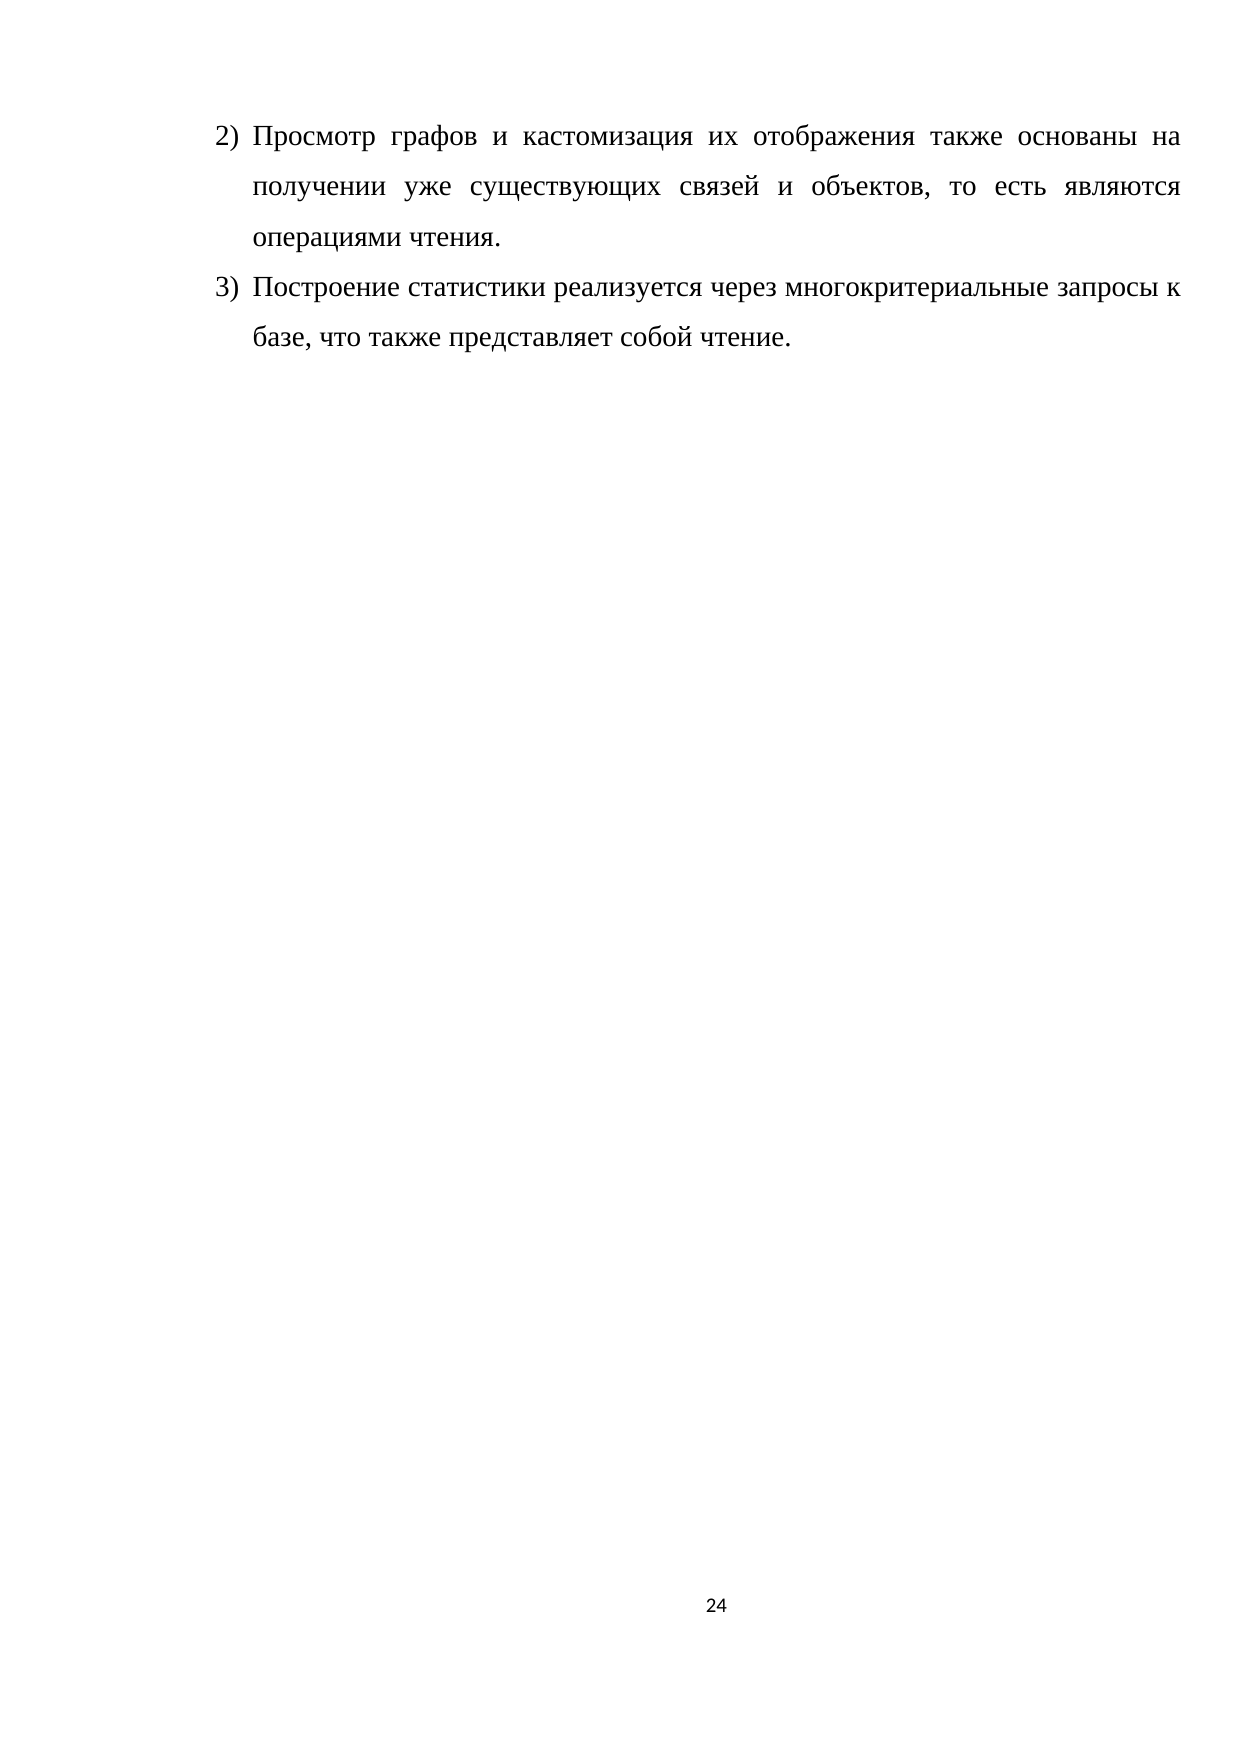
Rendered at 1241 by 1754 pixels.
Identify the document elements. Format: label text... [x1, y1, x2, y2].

list Просмотр графов и кастомизация их отображения также основаны на получении уже существующих связей и объектов, то есть являются операциями чтения. [215, 118, 1181, 252]
list Построение статистики реализуется через многокритериальные запросы к базе, что также представляет собой чтение. [215, 269, 1181, 353]
